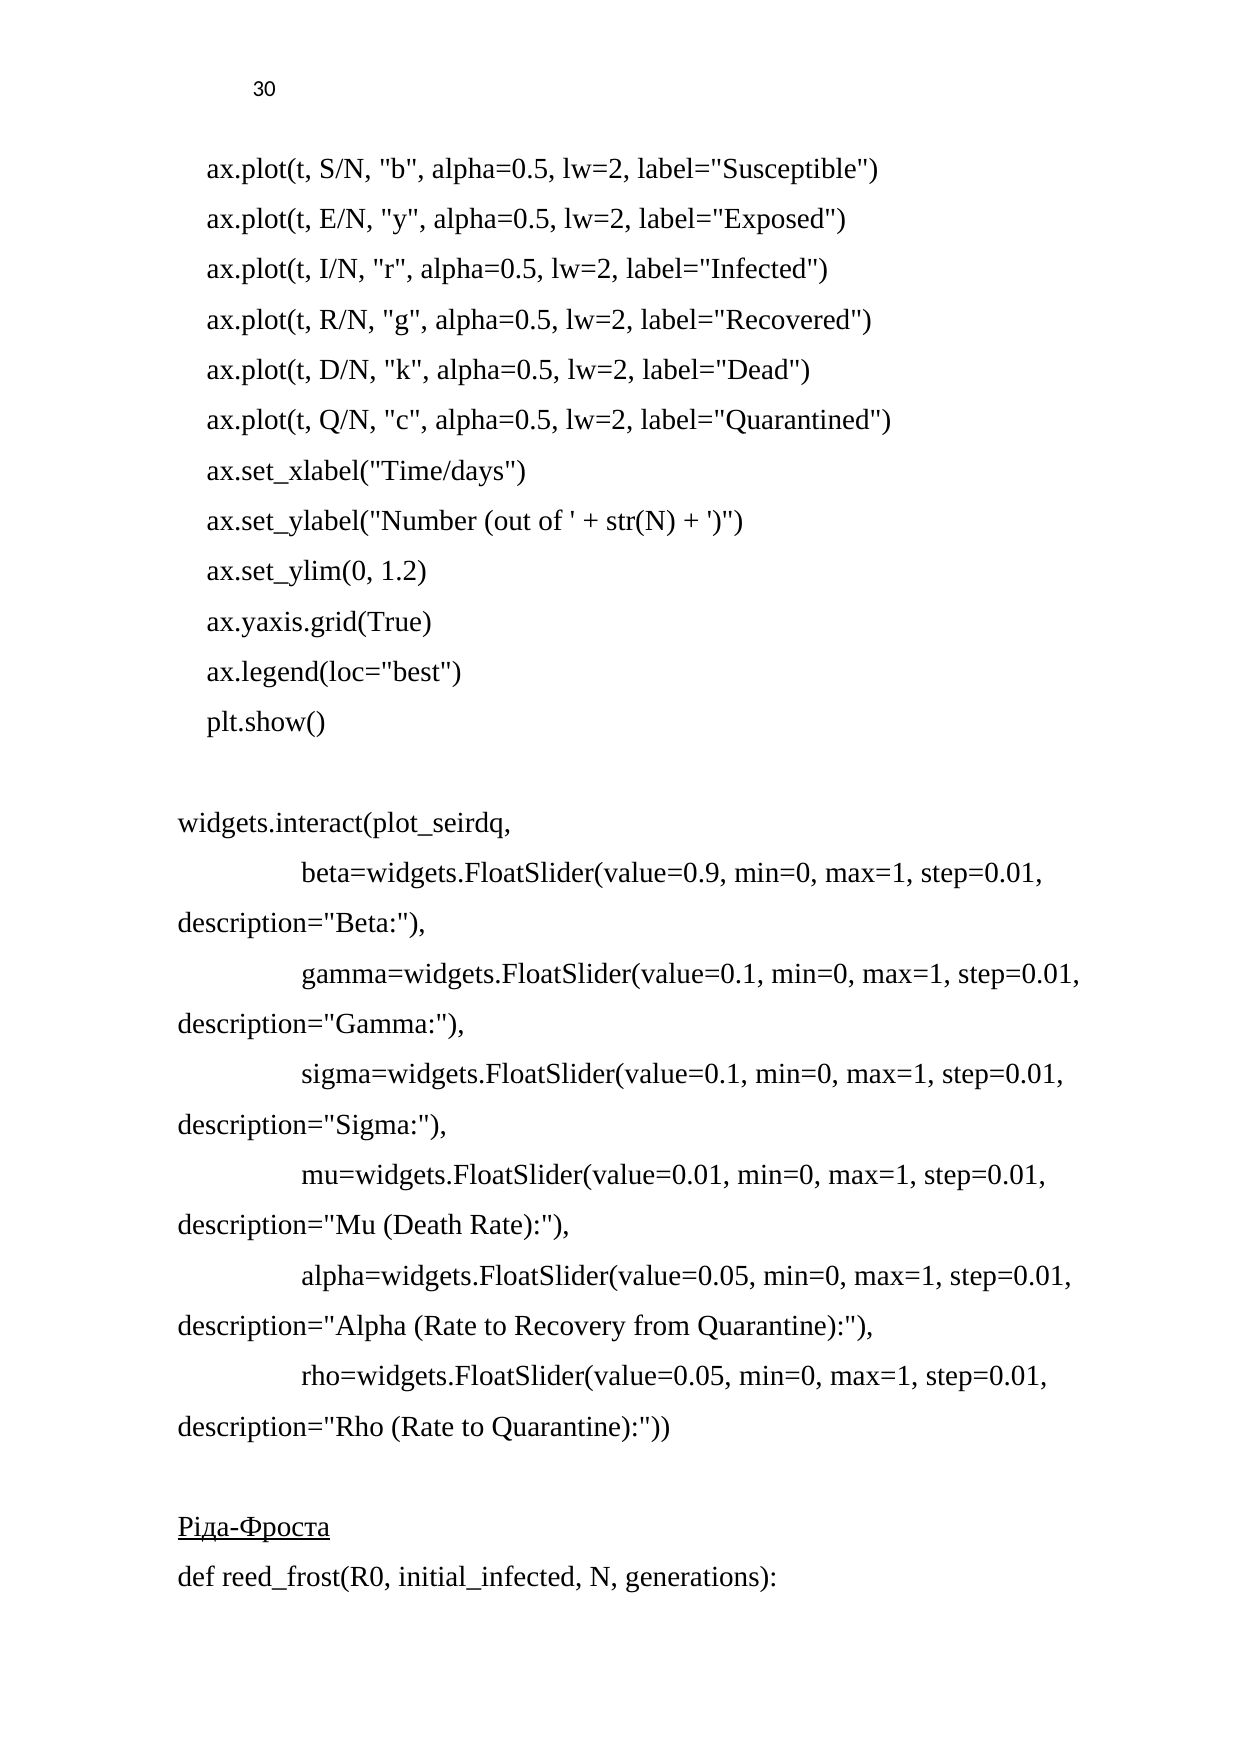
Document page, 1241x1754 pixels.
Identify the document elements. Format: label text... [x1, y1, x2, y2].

text gamma=widgets.FloatSlider(value=0.1, min=0, max=1, step=0.01, description="Gamma:"), [177, 956, 1181, 1040]
text sigma=widgets.FloatSlider(value=0.1, min=0, max=1, step=0.01, description="Sigma:"), [177, 1056, 1181, 1140]
text ax.set_ylim(0, 1.2) [177, 553, 1181, 587]
text ax.legend(loc="best") [177, 654, 1181, 687]
text plt.show() [177, 704, 1181, 738]
text ax.set_ylabel("Number (out of ' + str(N) + ')") [177, 503, 1181, 537]
text ax.plot(t, D/N, "k", alpha=0.5, lw=2, label="Dead") [177, 352, 1181, 386]
text ax.set_xlabel("Time/days") [177, 453, 1181, 486]
text beta=widgets.FloatSlider(value=0.9, min=0, max=1, step=0.01, description="Beta:"), [177, 855, 1181, 939]
text ax.plot(t, R/N, "g", alpha=0.5, lw=2, label="Recovered") [177, 302, 1181, 335]
text ax.plot(t, S/N, "b", alpha=0.5, lw=2, label="Susceptible") [177, 151, 1181, 184]
text ax.plot(t, Q/N, "c", alpha=0.5, lw=2, label="Quarantined") [177, 402, 1181, 436]
text ax.yaxis.grid(True) [177, 604, 1181, 637]
text def reed_frost(R0, initial_infected, N, generations): [177, 1559, 1181, 1593]
text ax.plot(t, I/N, "r", alpha=0.5, lw=2, label="Infected") [177, 251, 1181, 285]
text rho=widgets.FloatSlider(value=0.05, min=0, max=1, step=0.01, description="Rho (Rate to Quarantine):")) [177, 1358, 1181, 1442]
text alpha=widgets.FloatSlider(value=0.05, min=0, max=1, step=0.01, description="Alpha (Rate to Recovery from Quarantine):"), [177, 1258, 1181, 1342]
text Ріда-Фроста [177, 1509, 1181, 1543]
text mu=widgets.FloatSlider(value=0.01, min=0, max=1, step=0.01, description="Mu (Death Rate):"), [177, 1157, 1181, 1241]
text widgets.interact(plot_seirdq, [177, 805, 1181, 838]
text ax.plot(t, E/N, "y", alpha=0.5, lw=2, label="Exposed") [177, 201, 1181, 235]
